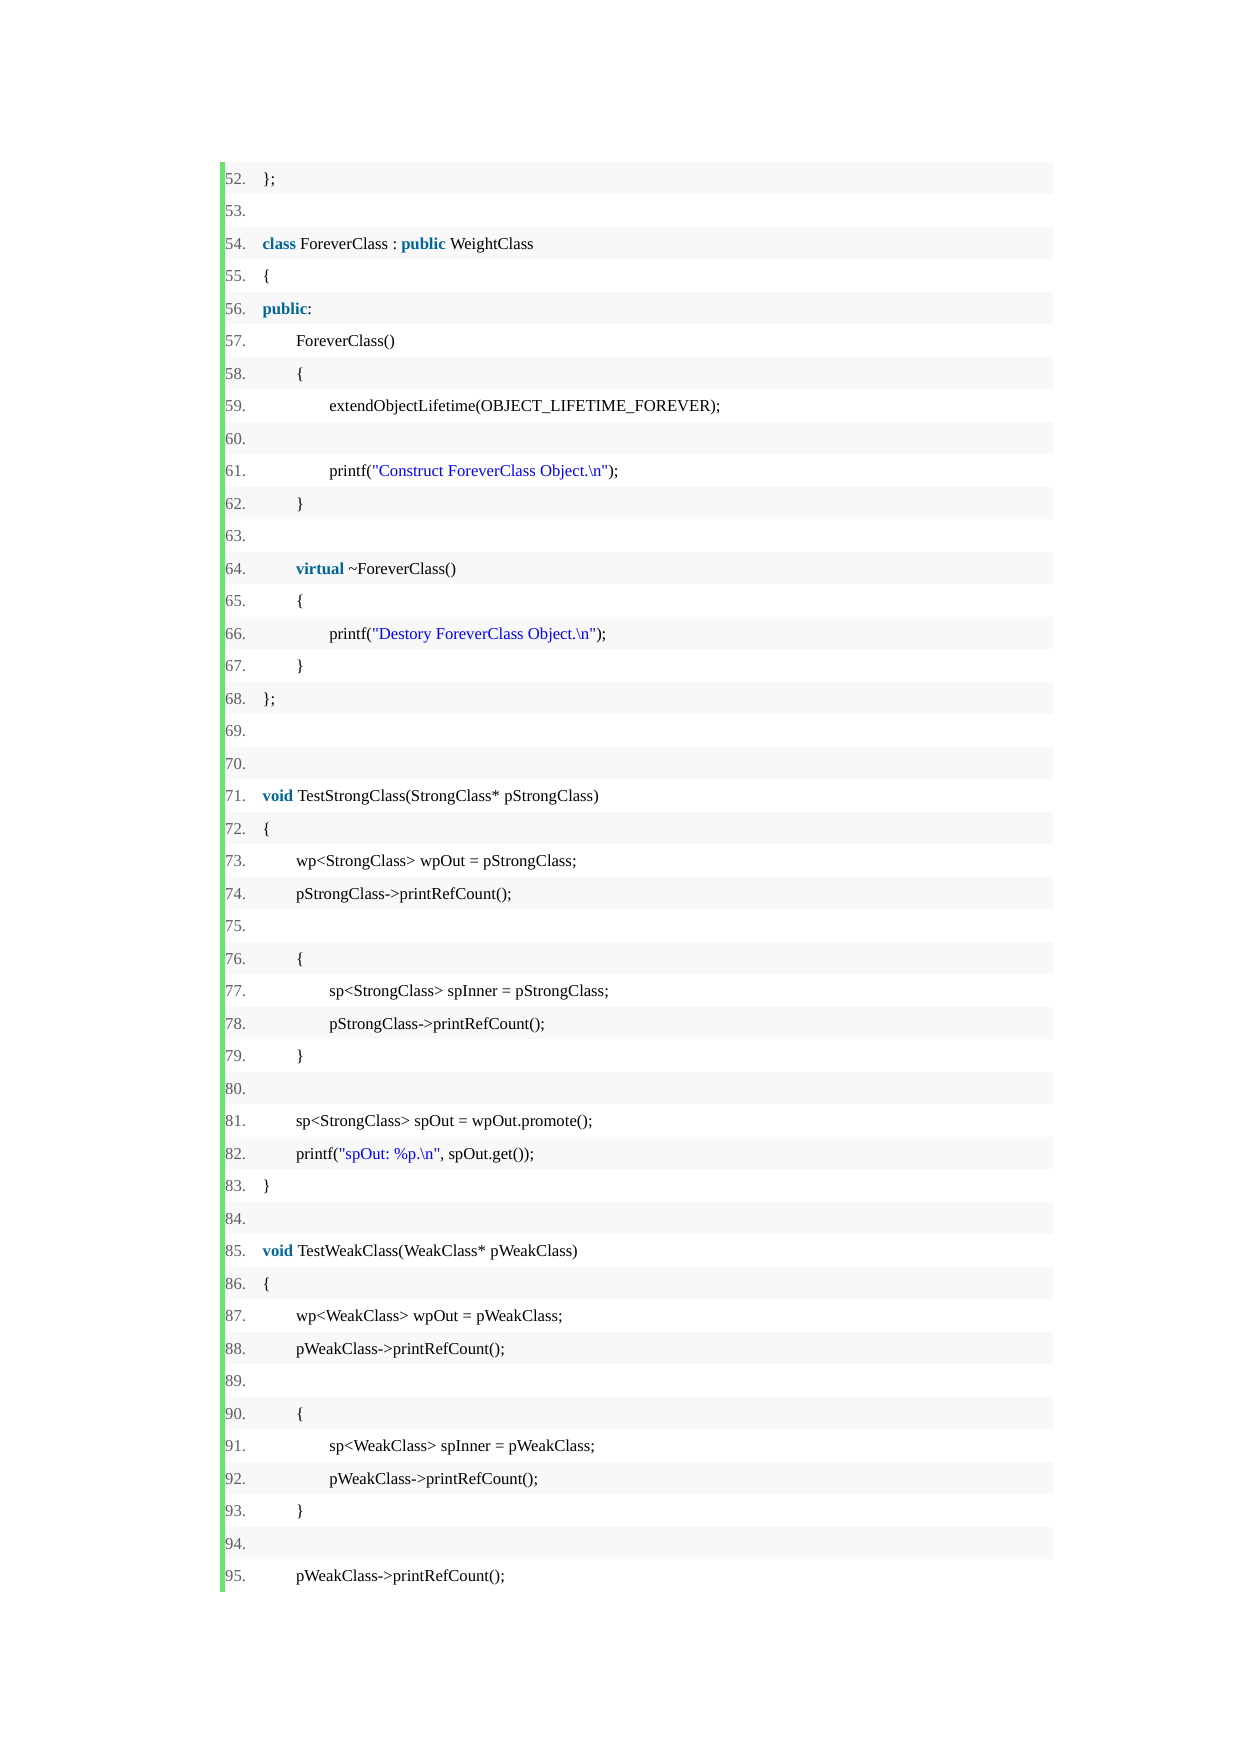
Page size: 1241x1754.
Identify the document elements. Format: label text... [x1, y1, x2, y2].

list } [225, 1494, 1053, 1527]
list { [225, 1267, 1053, 1299]
list { [225, 1397, 1053, 1429]
list public: [225, 292, 1053, 324]
list { [225, 357, 1053, 389]
list sp<WeakClass> spInner = pWeakClass; [225, 1429, 1053, 1462]
list printf("spOut: %p.\n", spOut.get()); [225, 1137, 1053, 1169]
list pWeakClass->printRefCount(); [225, 1559, 1053, 1592]
list ForeverClass() [225, 324, 1053, 357]
list }; [225, 682, 1053, 714]
list class ForeverClass : public WeightClass [225, 227, 1053, 259]
list { [225, 812, 1053, 844]
list pWeakClass->printRefCount(); [225, 1332, 1053, 1364]
list } [225, 487, 1053, 519]
list sp<StrongClass> spOut = wpOut.promote(); [225, 1104, 1053, 1137]
list pWeakClass->printRefCount(); [225, 1462, 1053, 1494]
list wp<StrongClass> wpOut = pStrongClass; [225, 844, 1053, 877]
list pStrongClass->printRefCount(); [225, 877, 1053, 909]
list }; [225, 162, 1053, 194]
list { [225, 942, 1053, 974]
list void TestWeakClass(WeakClass* pWeakClass) [225, 1234, 1053, 1267]
list } [225, 1169, 1053, 1202]
list } [225, 649, 1053, 682]
list } [225, 1039, 1053, 1072]
list pStrongClass->printRefCount(); [225, 1007, 1053, 1039]
list { [225, 259, 1053, 292]
list printf("Construct ForeverClass Object.\n"); [225, 454, 1053, 487]
list void TestStrongClass(StrongClass* pStrongClass) [225, 779, 1053, 812]
list sp<StrongClass> spInner = pStrongClass; [225, 974, 1053, 1007]
list { [225, 584, 1053, 617]
list virtual ~ForeverClass() [225, 552, 1053, 584]
list extendObjectLifetime(OBJECT_LIFETIME_FOREVER); [225, 389, 1053, 422]
list wp<WeakClass> wpOut = pWeakClass; [225, 1299, 1053, 1332]
list printf("Destory ForeverClass Object.\n"); [225, 617, 1053, 649]
